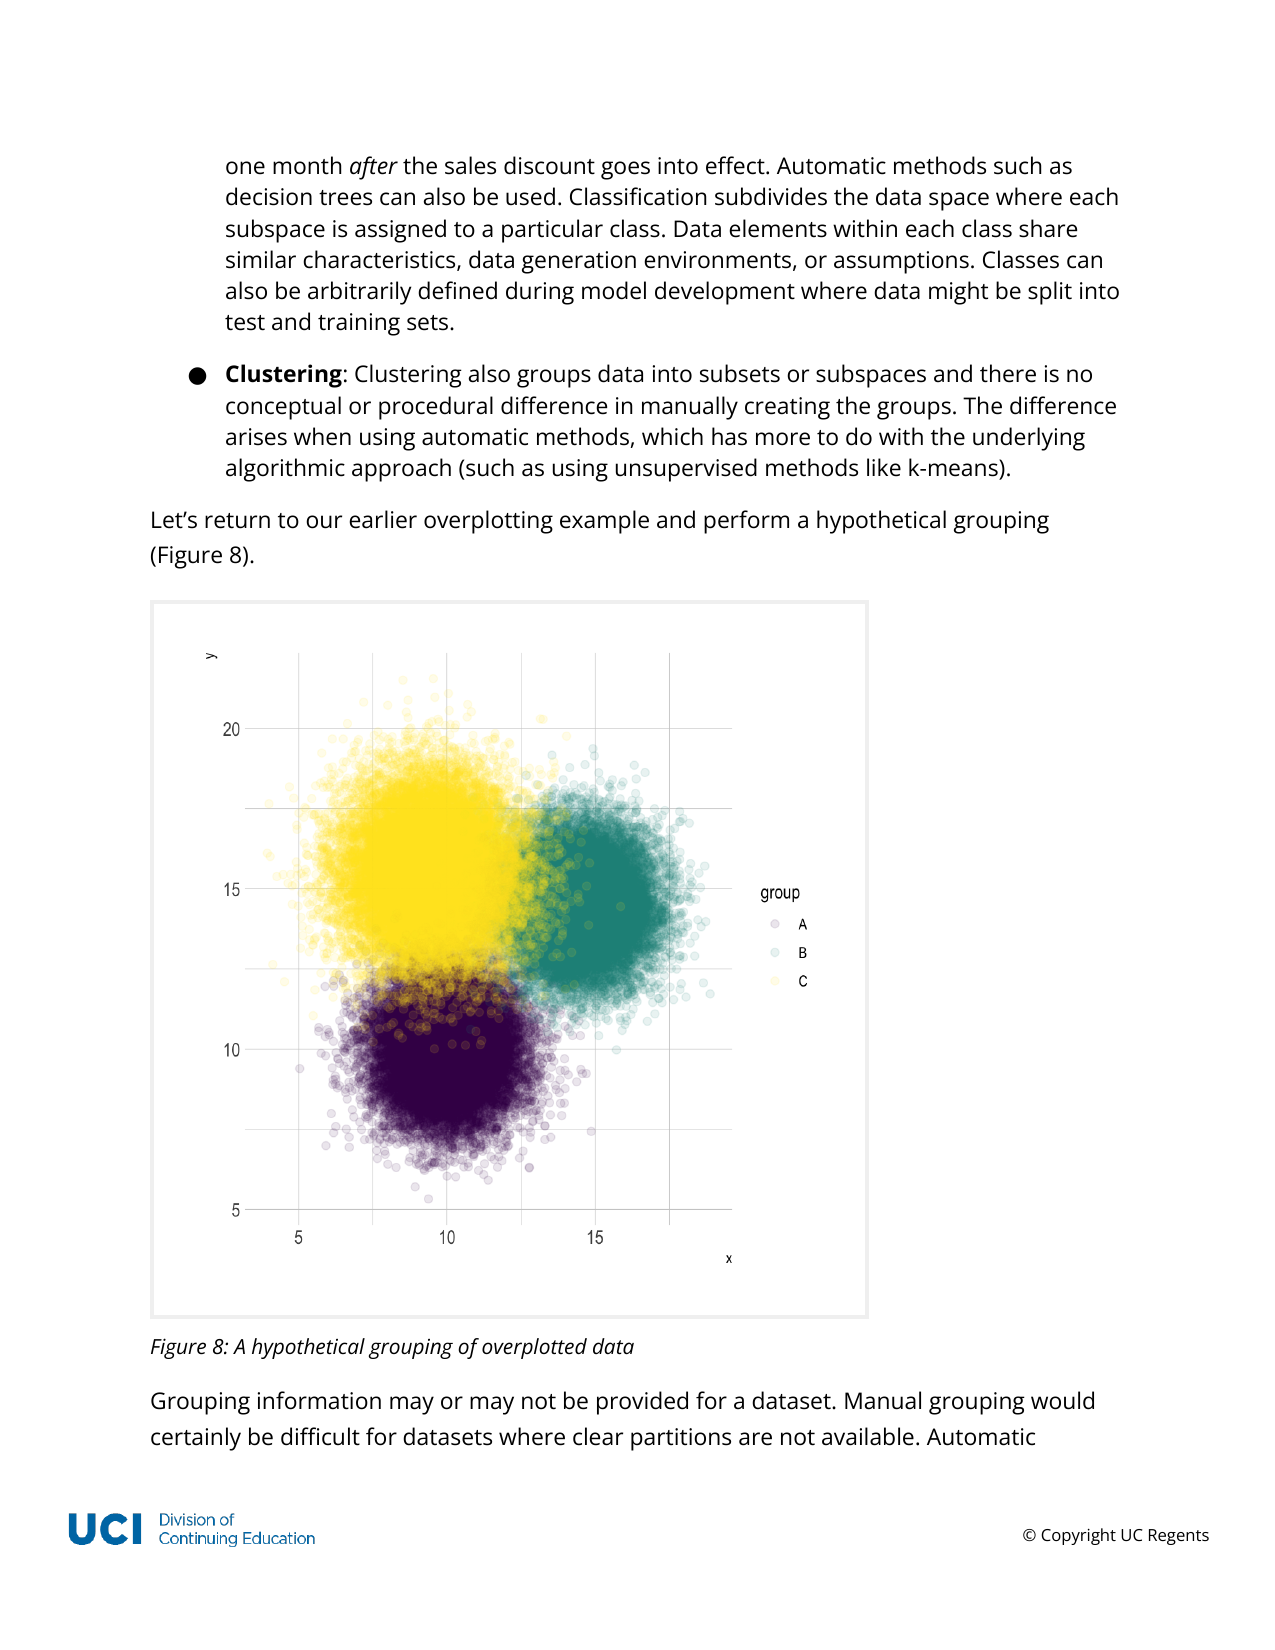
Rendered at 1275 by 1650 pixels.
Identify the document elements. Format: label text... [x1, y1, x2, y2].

picture [154, 604, 865, 1315]
list Clustering: Clustering also groups data into subsets or subspaces and there is no conceptual or procedural difference in manually creating the groups. The difference arises when using automatic methods, which has more to do with the underlying algorithmic approach (such as using unsupervised methods like k-means). [187, 358, 1125, 483]
text Let’s return to our earlier overplotting example and perform a hypothetical grouping (Figure 8). [150, 504, 1125, 571]
picture [68, 1512, 317, 1547]
text Figure 8: A hypothetical grouping of overplotted data [150, 1332, 1125, 1360]
